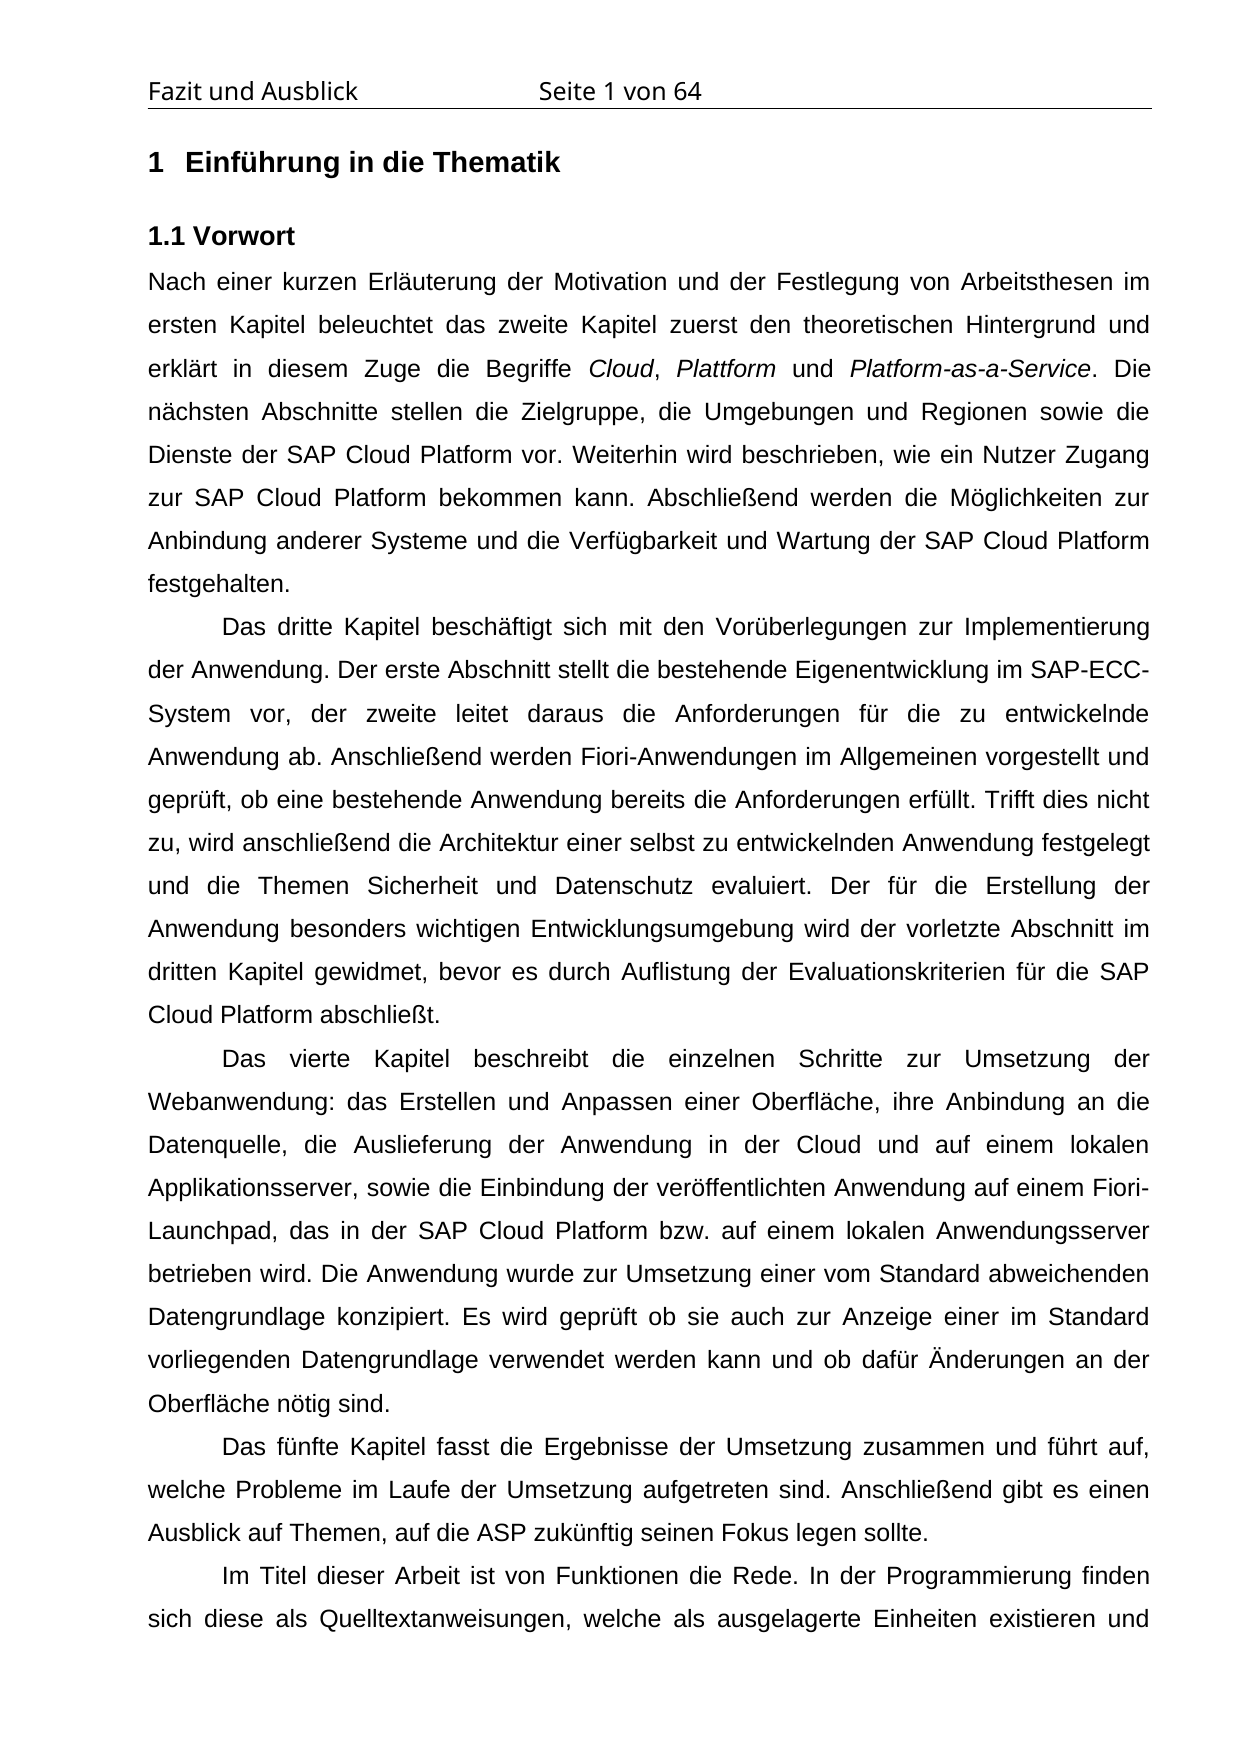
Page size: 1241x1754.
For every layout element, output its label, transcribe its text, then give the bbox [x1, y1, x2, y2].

text Das vierte Kapitel beschreibt die einzelnen Schritte zur Umsetzung der Webanwendung: das Erstellen und Anpassen einer Oberfläche, ihre Anbindung an die Datenquelle, die Auslieferung der Anwendung in der Cloud und auf einem lokalen Applikationsserver, sowie die Einbindung der veröffentlichten Anwendung auf einem Fiori-Launchpad, das in der SAP Cloud Platform bzw. auf einem lokalen Anwendungsserver betrieben wird. Die Anwendung wurde zur Umsetzung einer vom Standard abweichenden Datengrundlage konzipiert. Es wird geprüft ob sie auch zur Anzeige einer im Standard vorliegenden Datengrundlage verwendet werden kann und ob dafür Änderungen an der Oberfläche nötig sind. [148, 1043, 1152, 1417]
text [148, 1561, 1152, 1633]
text Das dritte Kapitel beschäftigt sich mit den Vorüberlegungen zur Implementierung der Anwendung. Der erste Abschnitt stellt die bestehende Eigenentwicklung im SAP-ECC-System vor, der zweite leitet daraus die Anforderungen für die zu entwickelnde Anwendung ab. Anschließend werden Fiori-Anwendungen im Allgemeinen vorgestellt und geprüft, ob eine bestehende Anwendung bereits die Anforderungen erfüllt. Trifft dies nicht zu, wird anschließend die Architektur einer selbst zu entwickelnden Anwendung festgelegt und die Themen Sicherheit und Datenschutz evaluiert. Der für die Erstellung der Anwendung besonders wichtigen Entwicklungsumgebung wird der vorletzte Abschnitt im dritten Kapitel gewidmet, bevor es durch Auflistung der Evaluationskriterien für die SAP Cloud Platform abschließt. [148, 612, 1152, 1029]
text Das fünfte Kapitel fasst die Ergebnisse der Umsetzung zusammen und führt auf, welche Probleme im Laufe der Umsetzung aufgetreten sind. Anschließend gibt es einen Ausblick auf Themen, auf die ASP zukünftig seinen Fokus legen sollte. [148, 1432, 1152, 1547]
subtitle Vorwort [148, 220, 1152, 252]
text Nach einer kurzen Erläuterung der Motivation und der Festlegung von Arbeitsthesen im ersten Kapitel beleuchtet das zweite Kapitel zuerst den theoretischen Hintergrund und erklärt in diesem Zuge die Begriffe Cloud, Plattform und Platform-as-a-Service. Die nächsten Abschnitte stellen die Zielgruppe, die Umgebungen und Regionen sowie die Dienste der SAP Cloud Platform vor. Weiterhin wird beschrieben, wie ein Nutzer Zugang zur SAP Cloud Platform bekommen kann. Abschließend werden die Möglichkeiten zur Anbindung anderer Systeme und die Verfügbarkeit und Wartung der SAP Cloud Platform festgehalten. [148, 267, 1152, 598]
subtitle Einführung in die Thematik [148, 145, 1152, 179]
